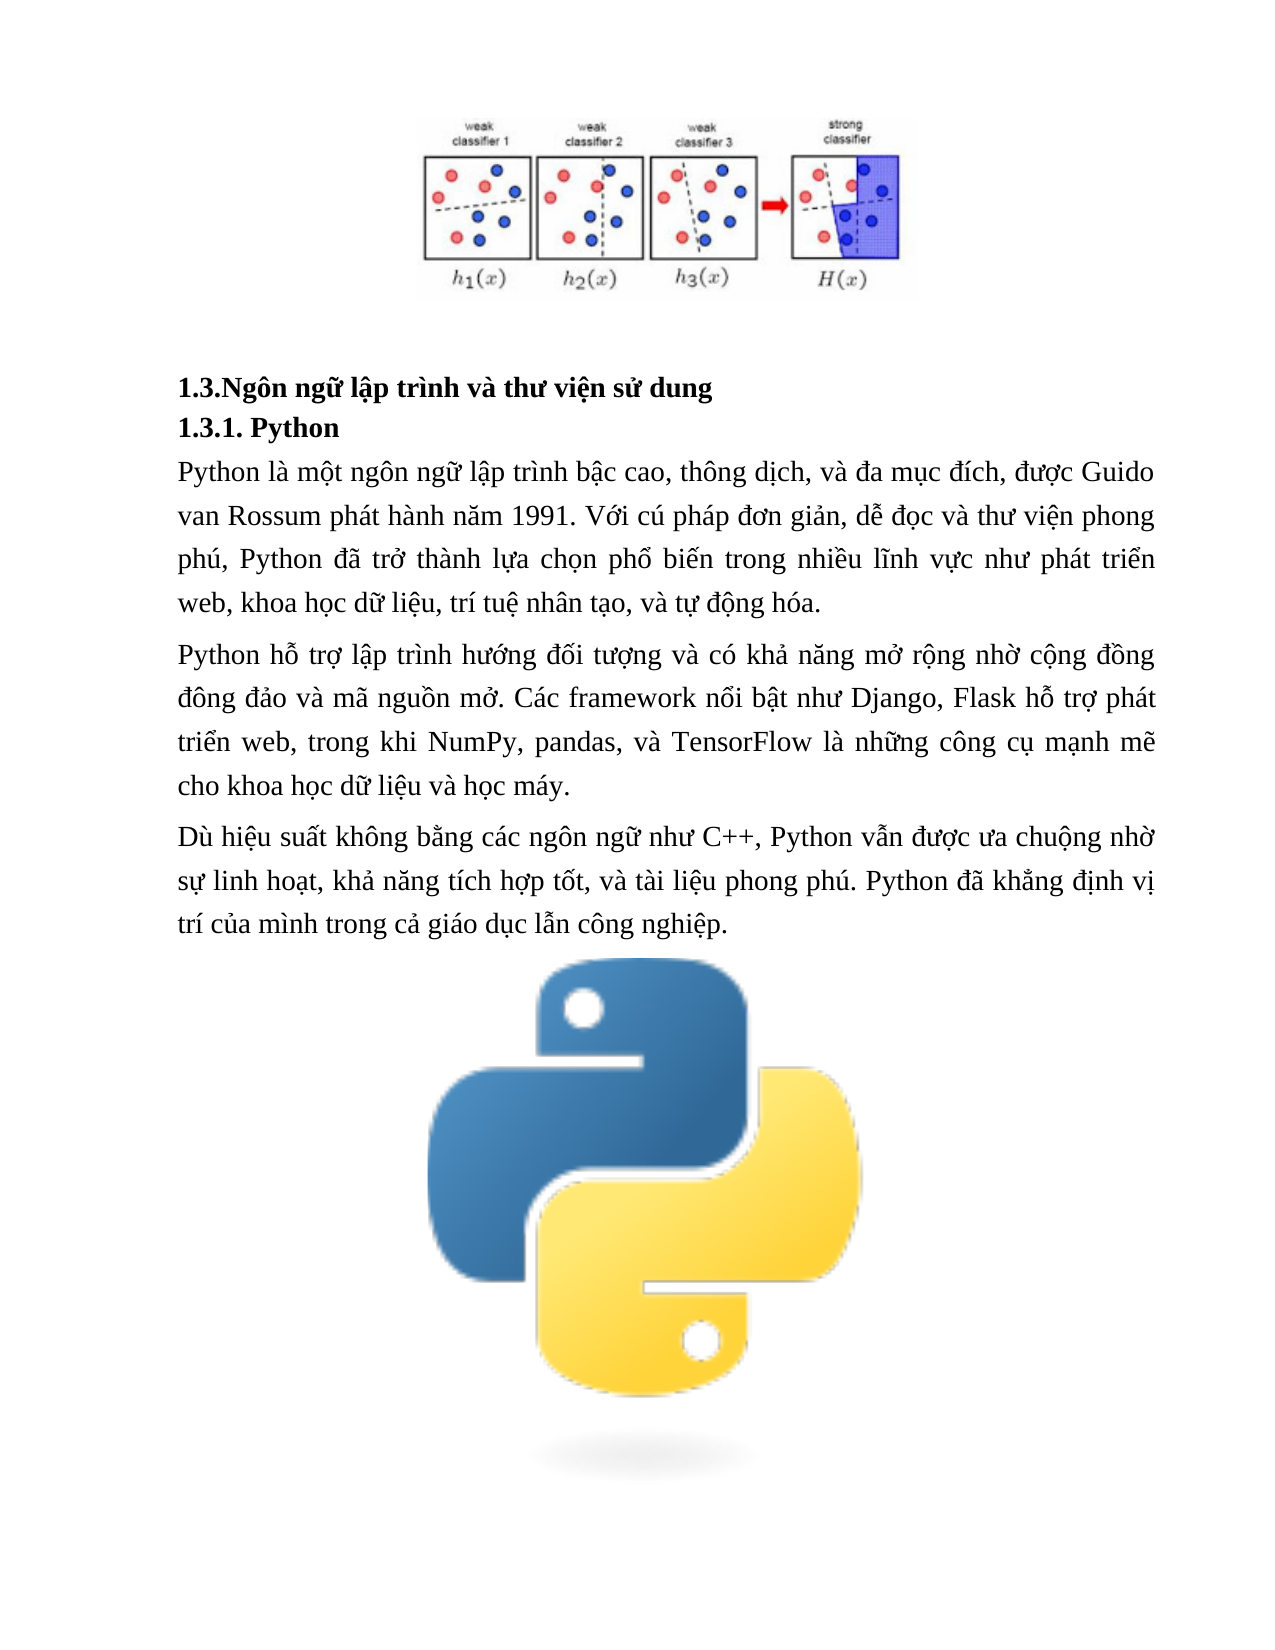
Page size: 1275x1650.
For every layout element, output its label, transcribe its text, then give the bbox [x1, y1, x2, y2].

text Python hỗ trợ lập trình hướng đối tượng và có khả năng mở rộng nhờ cộng đồng đông đảo và mã nguồn mở. Các framework nổi bật như Django, Flask hỗ trợ phát triển web, trong khi NumPy, pandas, và TensorFlow là những công cụ mạnh mẽ cho khoa học dữ liệu và học máy. [177, 637, 1157, 801]
picture [427, 958, 907, 1485]
subtitle 1.3.Ngôn ngữ lập trình và thư viện sử dung [177, 370, 1157, 403]
text Python là một ngôn ngữ lập trình bậc cao, thông dịch, và đa mục đích, được Guido van Rossum phát hành năm 1991. Với cú pháp đơn giản, dễ đọc và thư viện phong phú, Python đã trở thành lựa chọn phổ biến trong nhiều lĩnh vực như phát triển web, khoa học dữ liệu, trí tuệ nhân tạo, và tự động hóa. [177, 454, 1157, 619]
picture [417, 118, 918, 301]
text Dù hiệu suất không bằng các ngôn ngữ như C++, Python vẫn được ưa chuộng nhờ sự linh hoạt, khả năng tích hợp tốt, và tài liệu phong phú. Python đã khẳng định vị trí của mình trong cả giáo dục lẫn công nghiệp. [177, 819, 1157, 940]
subtitle 1.3.1. Python [177, 410, 1157, 443]
